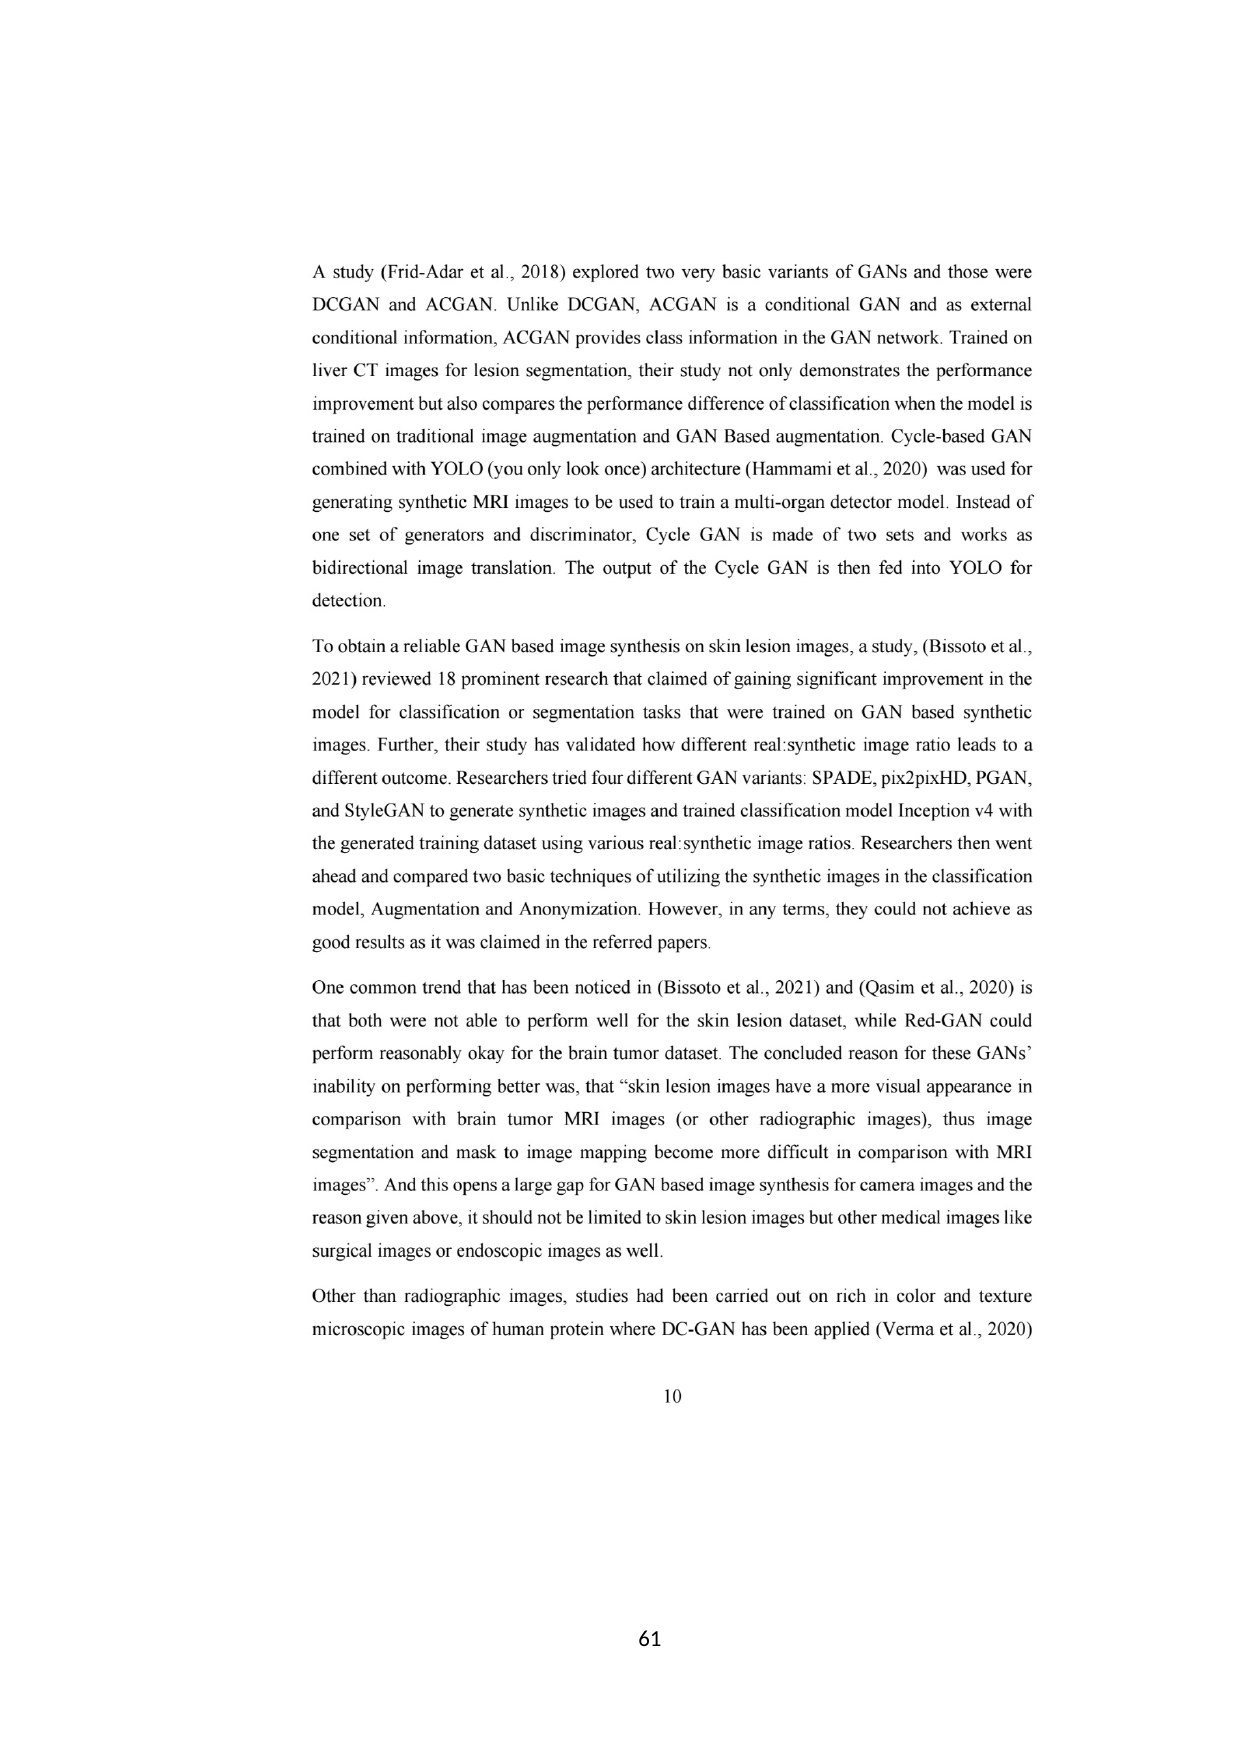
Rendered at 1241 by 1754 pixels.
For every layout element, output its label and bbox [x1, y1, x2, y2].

picture [177, 147, 1122, 1484]
